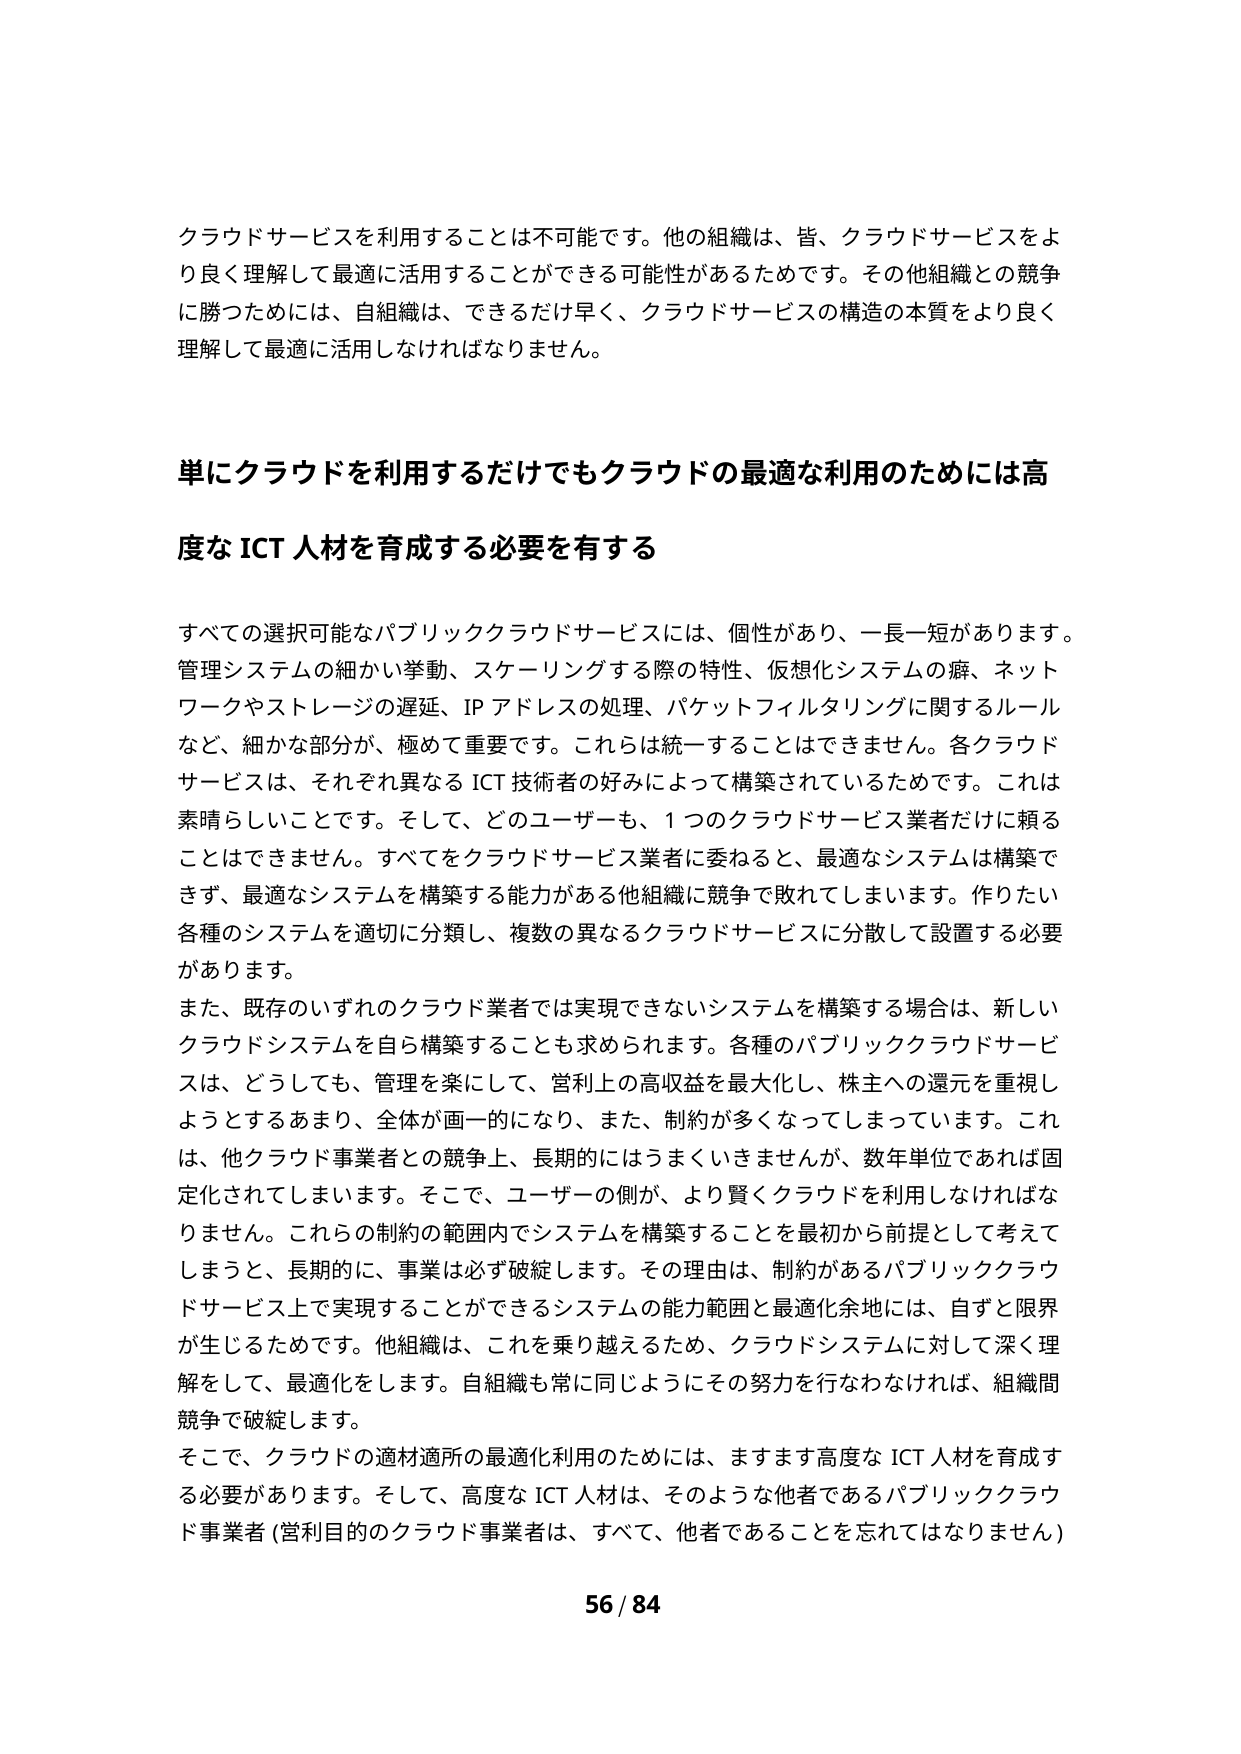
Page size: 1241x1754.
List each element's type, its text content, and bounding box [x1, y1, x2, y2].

text すべての選択可能なパブリッククラウドサービスには、個性があり、一長一短があります。管理システムの細かい挙動、スケーリングする際の特性、仮想化システムの癖、ネットワークやストレージの遅延、IP アドレスの処理、パケットフィルタリングに関するルールなど、細かな部分が、極めて重要です。これらは統一することはできません。各クラウドサービスは、それぞれ異なる ICT 技術者の好みによって構築されているためです。これは素晴らしいことです。そして、どのユーザーも、1 つのクラウドサービス業者だけに頼ることはできません。すべてをクラウドサービス業者に委ねると、最適なシステムは構築できず、最適なシステムを構築する能力がある他組織に競争で敗れてしまいます。作りたい各種のシステムを適切に分類し、複数の異なるクラウドサービスに分散して設置する必要があります。 [177, 613, 1063, 988]
subtitle 単にクラウドを利用するだけでもクラウドの最適な利用のためには高度な ICT 人材を育成する必要を有する [177, 433, 1063, 583]
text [177, 217, 1063, 367]
text また、既存のいずれのクラウド業者では実現できないシステムを構築する場合は、新しいクラウドシステムを自ら構築することも求められます。各種のパブリッククラウドサービスは、どうしても、管理を楽にして、営利上の高収益を最大化し、株主への還元を重視しようとするあまり、全体が画一的になり、また、制約が多くなってしまっています。これは、他クラウド事業者との競争上、長期的にはうまくいきませんが、数年単位であれば固定化されてしまいます。そこで、ユーザーの側が、より賢くクラウドを利用しなければなりません。これらの制約の範囲内でシステムを構築することを最初から前提として考えてしまうと、長期的に、事業は必ず破綻します。その理由は、制約があるパブリッククラウドサービス上で実現することができるシステムの能力範囲と最適化余地には、自ずと限界が生じるためです。他組織は、これを乗り越えるため、クラウドシステムに対して深く理解をして、最適化をします。自組織も常に同じようにその努力を行なわなければ、組織間競争で破綻します。 [177, 988, 1063, 1438]
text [177, 1438, 1063, 1550]
